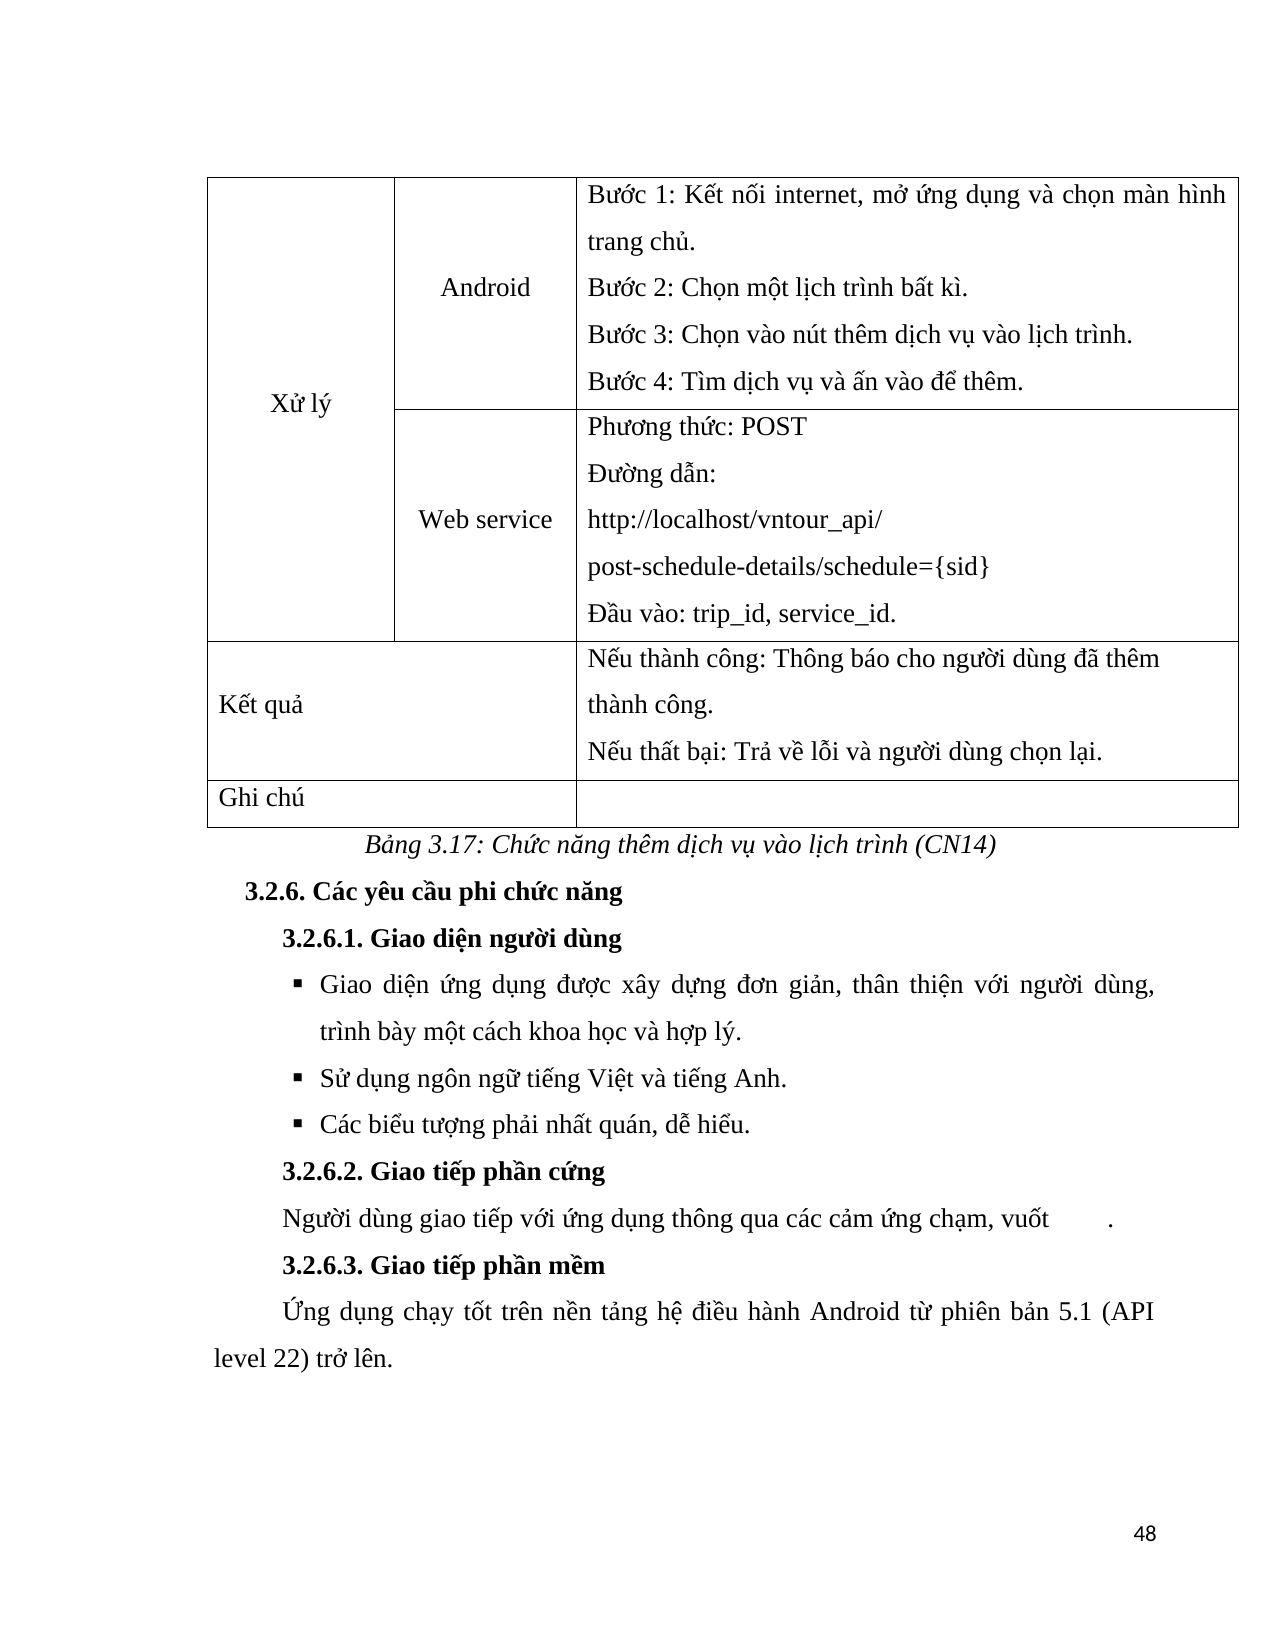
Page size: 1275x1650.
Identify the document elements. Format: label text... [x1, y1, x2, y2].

subtitle 3.2.6.1. Giao diện người dùng [207, 922, 1156, 953]
text Ứng dụng chạy tốt trên nền tảng hệ điều hành Android từ phiên bản 5.1 (API level 22) trở lên. [207, 1296, 1156, 1373]
subtitle 3.2.6.3. Giao tiếp phần mềm [207, 1249, 1156, 1280]
text Bảng 3.17: Chức năng thêm dịch vụ vào lịch trình (CN14) [207, 828, 1156, 859]
table_cell Phương thức: POST Đường dẫn: http://localhost/vntour_api/ post-schedule-details/schedule={sid} Đầu vào: trip_id, service_id. [577, 410, 1238, 641]
table_cell Android [395, 178, 576, 409]
list Sử dụng ngôn ngữ tiếng Việt và tiếng Anh. [291, 1062, 1156, 1093]
table_cell Kết quả [208, 642, 576, 779]
subtitle 3.2.6.2. Giao tiếp phần cứng [207, 1156, 1156, 1187]
table_cell Xử lý [208, 178, 394, 641]
table_cell [577, 781, 1238, 827]
table_cell Web service [395, 410, 576, 641]
table_cell Ghi chú [208, 781, 576, 827]
table_cell Nếu thành công: Thông báo cho người dùng đã thêm thành công. Nếu thất bại: Trả về lỗi và người dùng chọn lại. [577, 642, 1238, 779]
table_cell Bước 1: Kết nối internet, mở ứng dụng và chọn màn hình trang chủ. Bước 2: Chọn một lịch trình bất kì. Bước 3: Chọn vào nút thêm dịch vụ vào lịch trình. Bước 4: Tìm dịch vụ và ấn vào để thêm. [577, 178, 1238, 409]
text Người dùng giao tiếp với ứng dụng thông qua các cảm ứng chạm, vuốt . [207, 1202, 1156, 1233]
list Giao diện ứng dụng được xây dựng đơn giản, thân thiện với người dùng, trình bày một cách khoa học và hợp lý. [291, 968, 1156, 1046]
list Các biểu tượng phải nhất quán, dễ hiểu. [291, 1109, 1156, 1140]
subtitle 3.2.6. Các yêu cầu phi chức năng [207, 875, 1156, 906]
